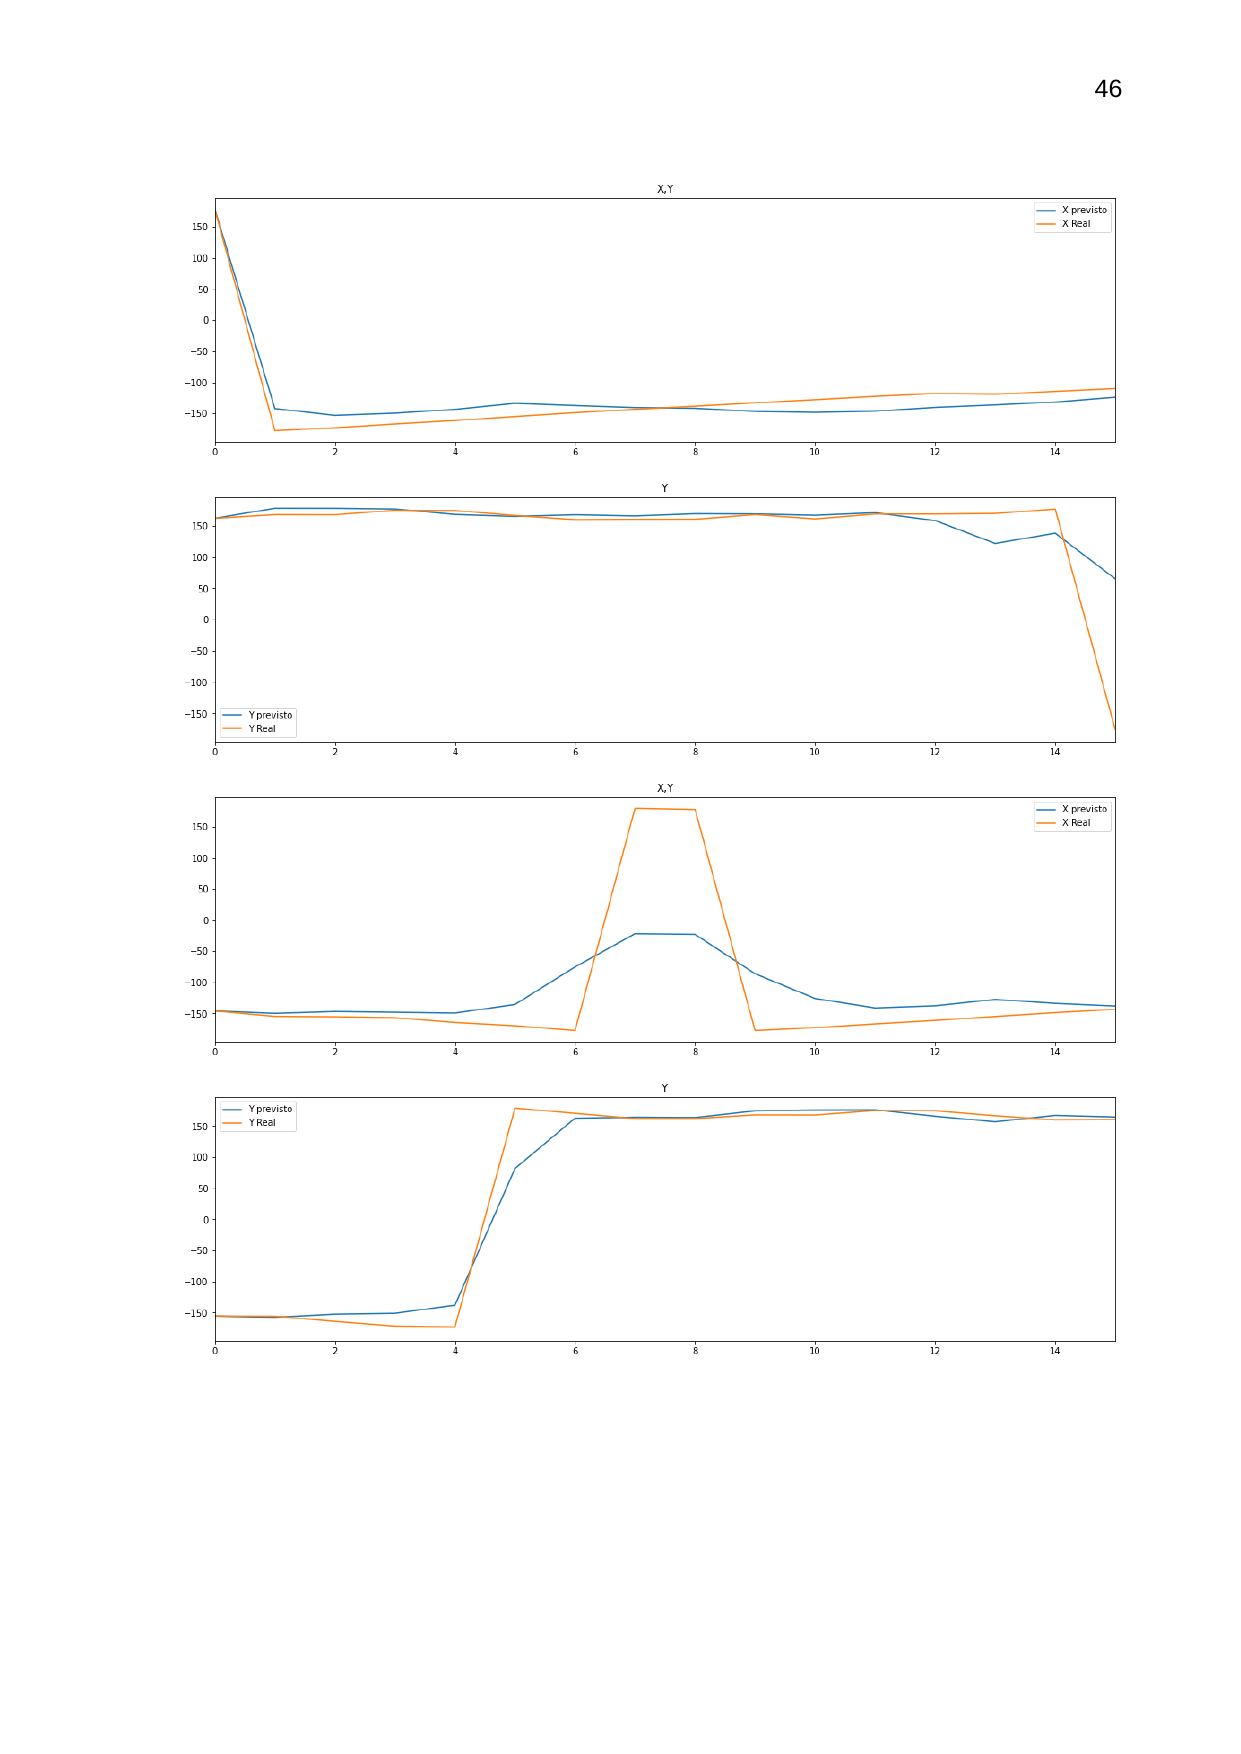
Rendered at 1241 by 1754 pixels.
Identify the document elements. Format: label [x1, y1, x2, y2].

picture [177, 1076, 1121, 1362]
picture [177, 776, 1121, 1063]
picture [177, 177, 1121, 463]
picture [177, 477, 1121, 763]
